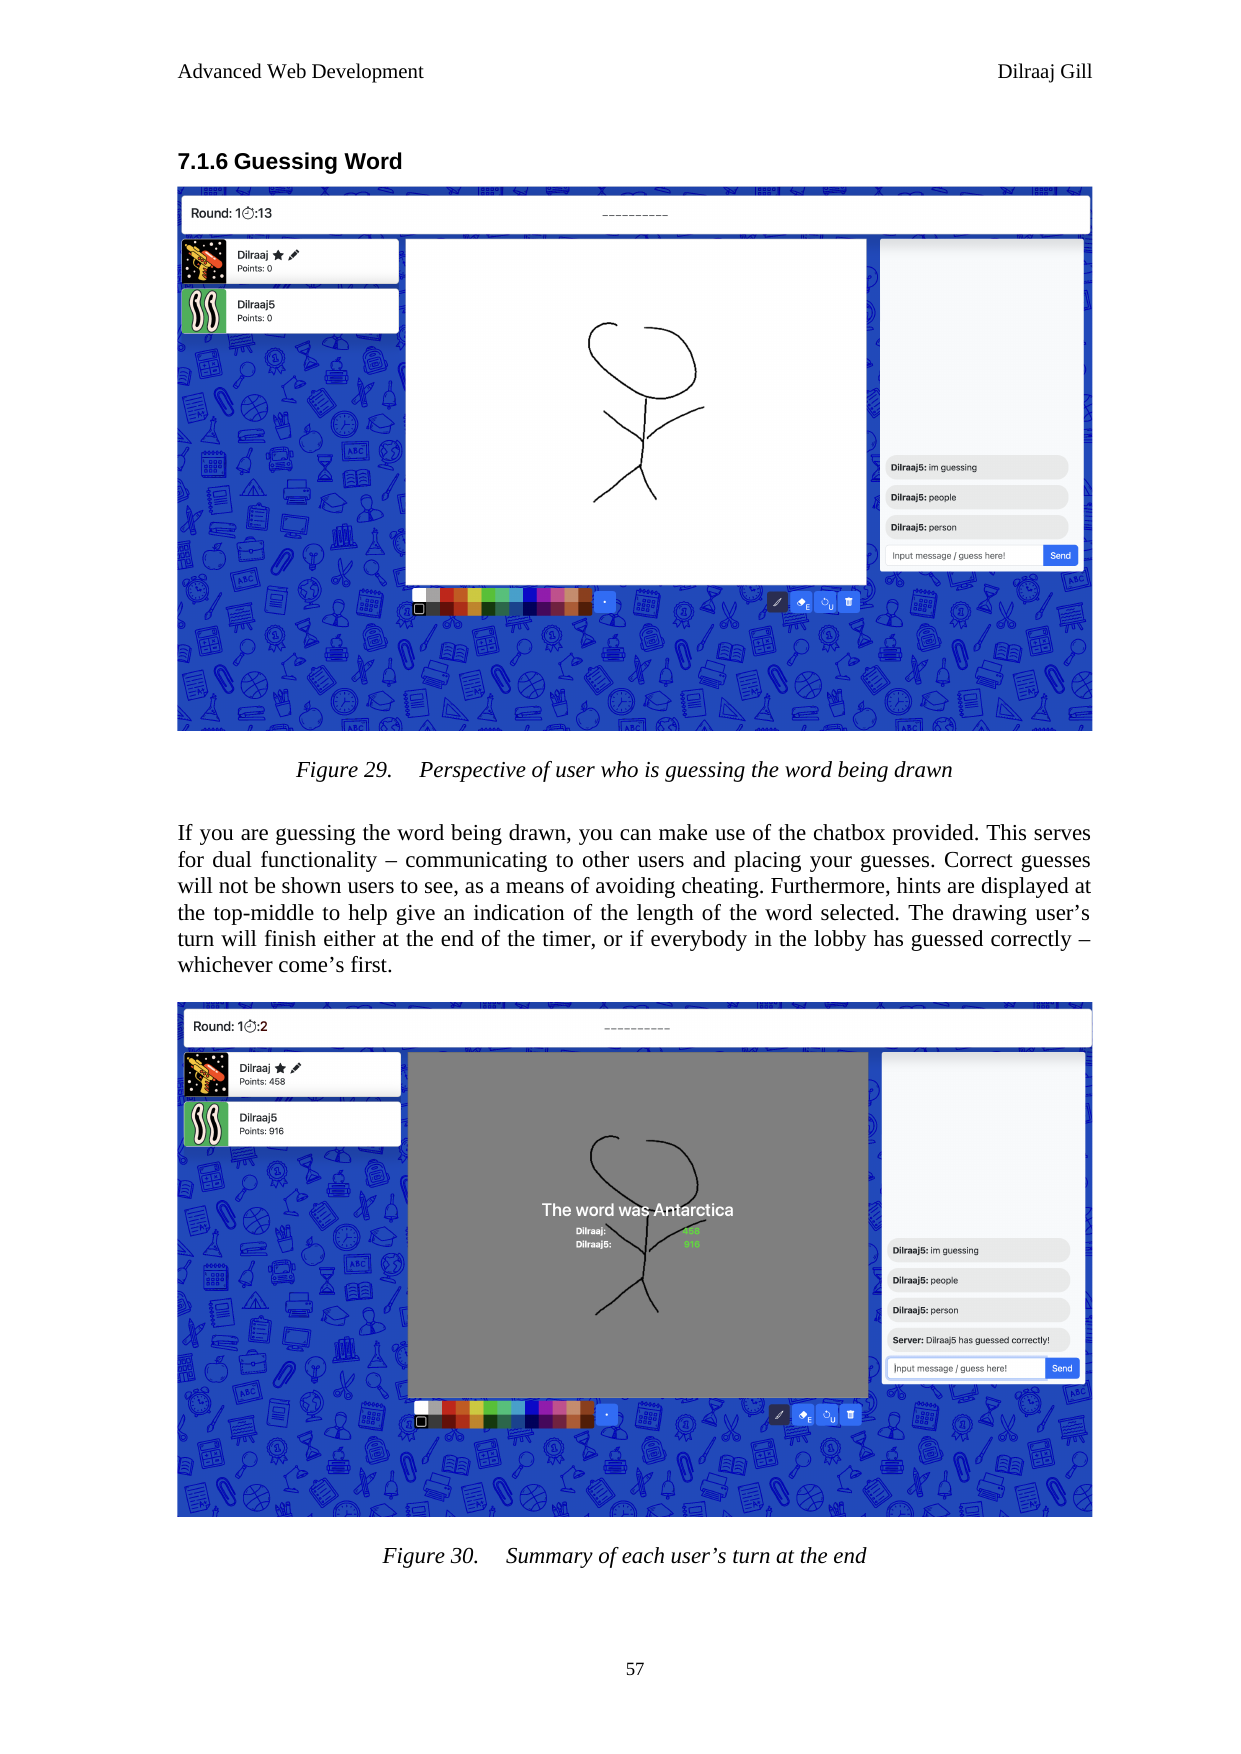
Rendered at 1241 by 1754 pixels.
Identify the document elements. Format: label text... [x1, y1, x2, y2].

picture [177, 186, 1093, 731]
subtitle Guessing Word [177, 148, 1092, 174]
text Summary of each user’s turn at the end [177, 1542, 1092, 1568]
text Perspective of user who is guessing the word being drawn [177, 756, 1092, 782]
picture [177, 1002, 1093, 1517]
text If you are guessing the word being drawn, you can make use of the chatbox provided. This serves for dual functionality – communicating to other users and placing your guesses. Correct guesses will not be shown users to see, as a means of avoiding cheating. Furthermore, hints are displayed at the top-middle to help give an indication of the length of the word selected. The drawing user’s turn will finish either at the end of the timer, or if everybody in the lobby has guessed correctly – whichever come’s first. [177, 819, 1092, 978]
